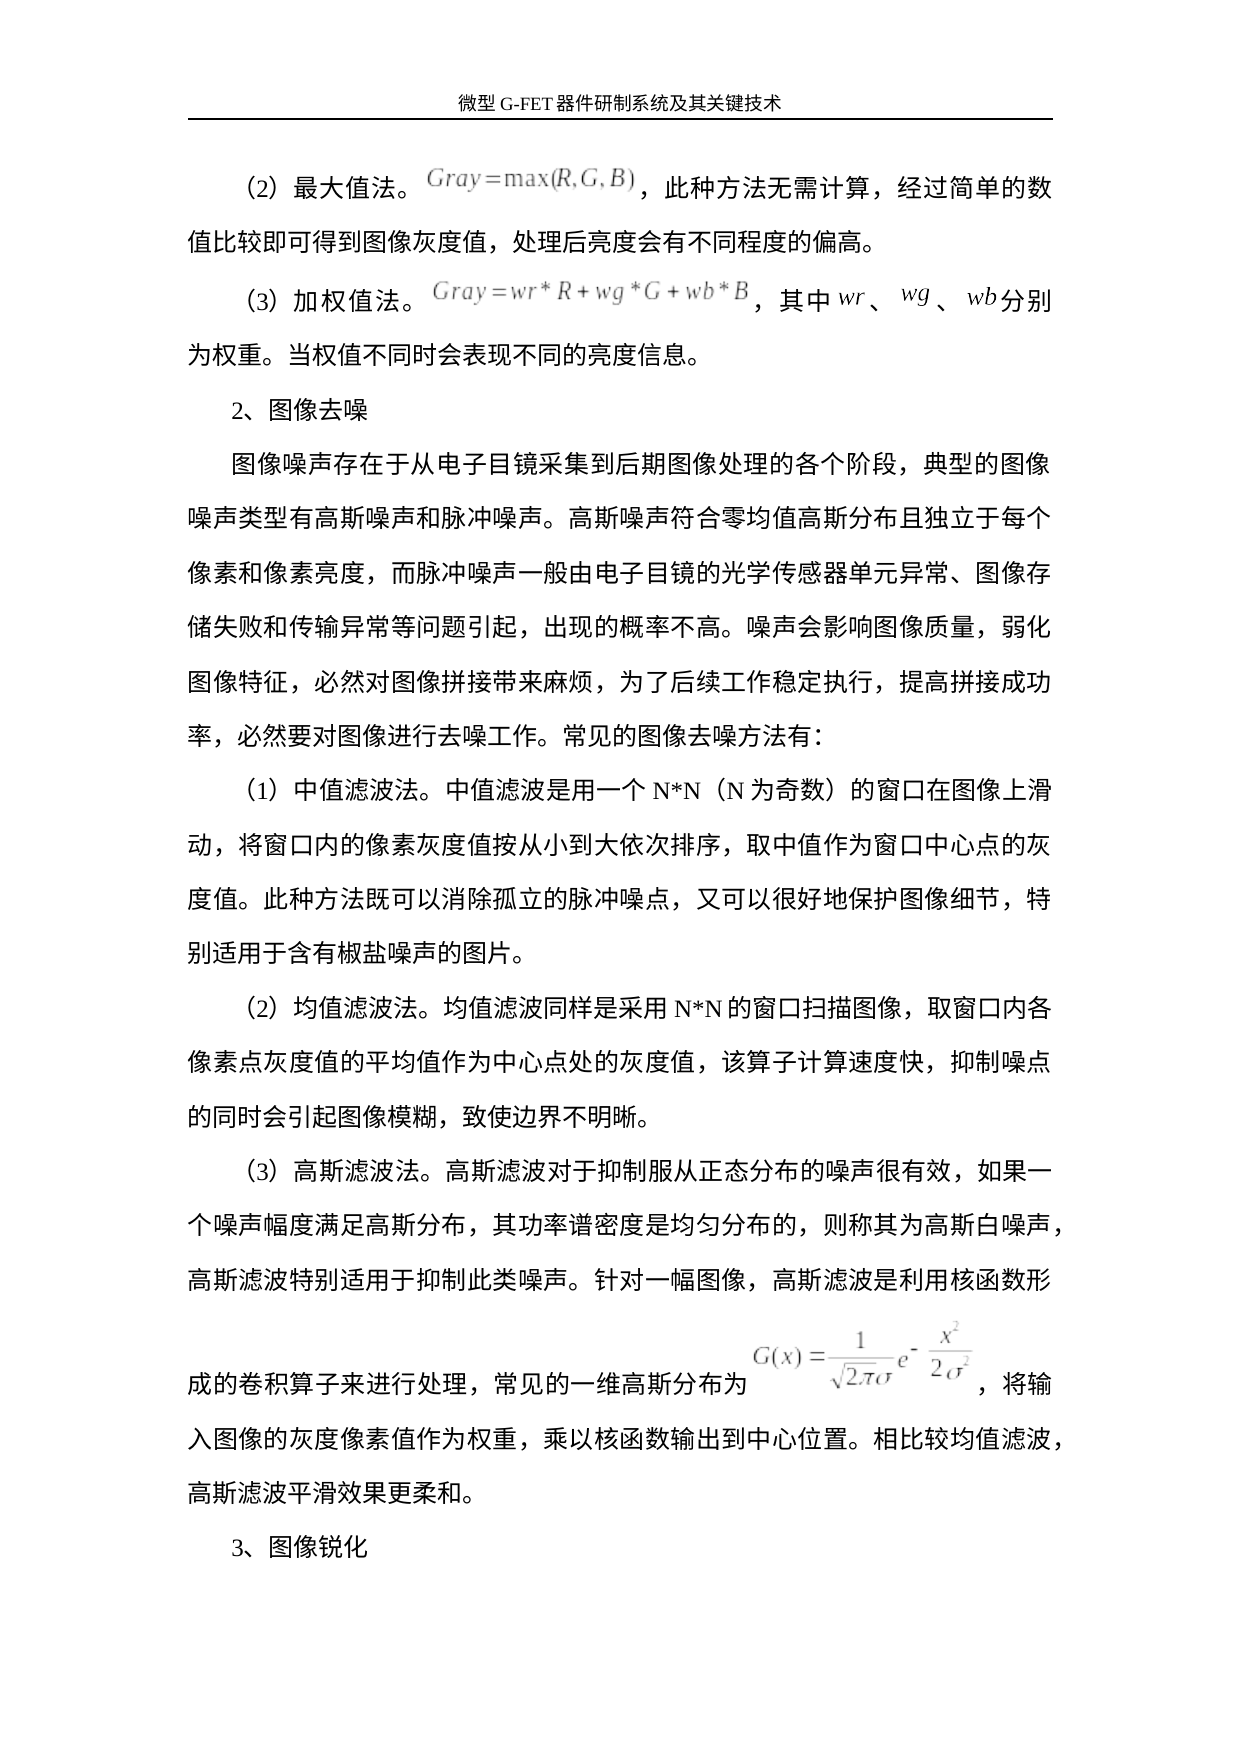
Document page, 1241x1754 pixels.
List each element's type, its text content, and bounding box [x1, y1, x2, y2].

list 加权值法。，其中、、分别为权重。当权值不同时会表现不同的亮度信息。 [187, 277, 1053, 372]
list 均值滤波法。均值滤波同样是采用N*N的窗口扫描图像，取窗口内各像素点灰度值的平均值作为中心点处的灰度值，该算子计算速度快，抑制噪点的同时会引起图像模糊，致使边界不明晰。 [187, 988, 1053, 1133]
list 高斯滤波法。高斯滤波对于抑制服从正态分布的噪声很有效，如果一个噪声幅度满足高斯分布，其功率谱密度是均匀分布的，则称其为高斯白噪声，高斯滤波特别适用于抑制此类噪声。针对一幅图像，高斯滤波是利用核函数形成的卷积算子来进行处理，常见的一维高斯分布为，将输入图像的灰度像素值作为权重，乘以核函数输出到中心位置。相比较均值滤波，高斯滤波平滑效果更柔和。 [187, 1151, 1053, 1510]
list 中值滤波法。中值滤波是用一个N*N（N为奇数）的窗口在图像上滑动，将窗口内的像素灰度值按从小到大依次排序，取中值作为窗口中心点的灰度值。此种方法既可以消除孤立的脉冲噪点，又可以很好地保护图像细节，特别适用于含有椒盐噪声的图片。 [187, 771, 1053, 970]
list 图像噪声存在于从电子目镜采集到后期图像处理的各个阶段，典型的图像噪声类型有高斯噪声和脉冲噪声。高斯噪声符合零均值高斯分布且独立于每个像素和像素亮度，而脉冲噪声一般由电子目镜的光学传感器单元异常、图像存储失败和传输异常等问题引起，出现的概率不高。噪声会影响图像质量，弱化图像特征，必然对图像拼接带来麻烦，为了后续工作稳定执行，提高拼接成功率，必然要对图像进行去噪工作。常见的图像去噪方法有： [187, 444, 1053, 753]
list 图像去噪 [187, 390, 1053, 426]
list 图像锐化 [187, 1528, 1053, 1564]
list 最大值法。，此种方法无需计算，经过简单的数值比较即可得到图像灰度值，处理后亮度会有不同程度的偏高。 [187, 164, 1053, 259]
